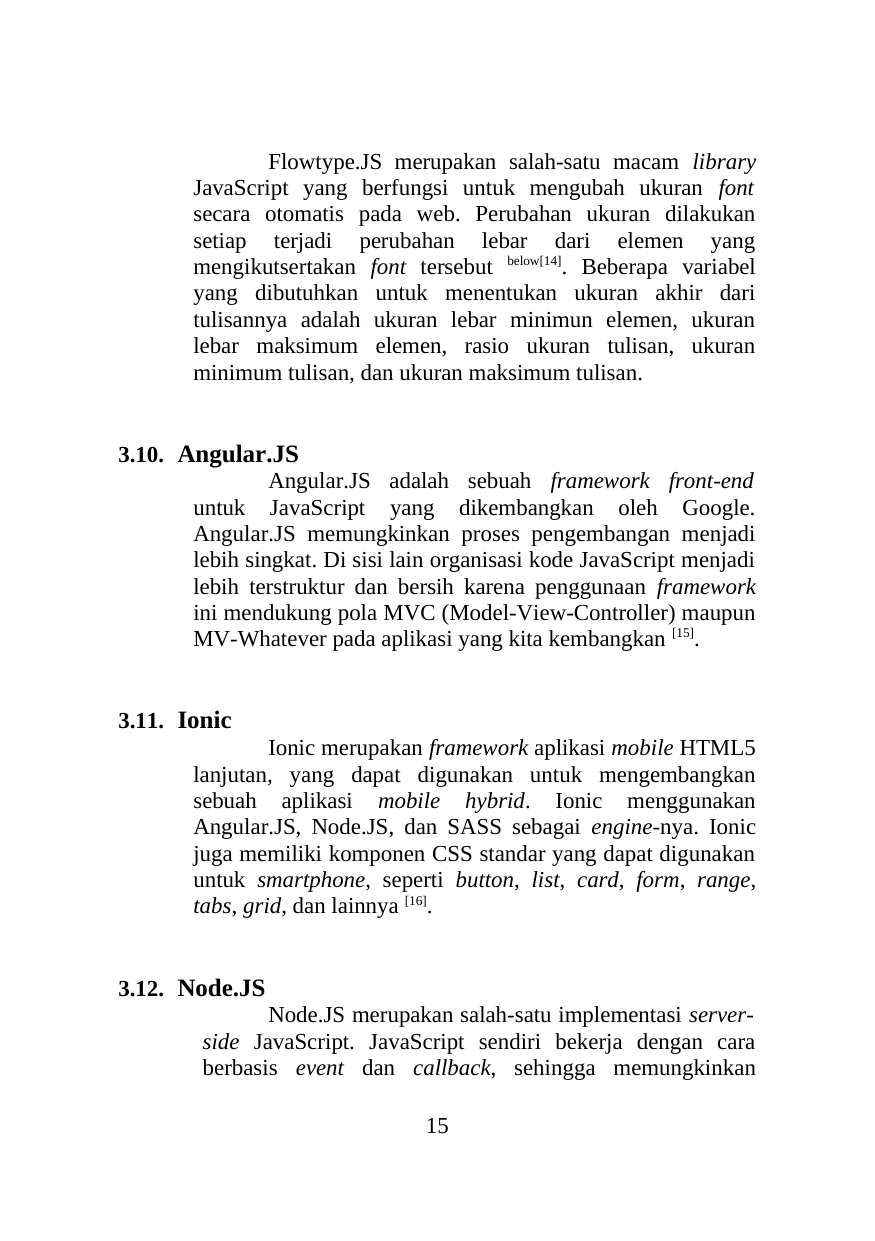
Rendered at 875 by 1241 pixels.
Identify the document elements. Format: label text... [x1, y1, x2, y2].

text Ionic merupakan framework aplikasi mobile HTML5 lanjutan, yang dapat digunakan untuk mengembangkan sebuah aplikasi mobile hybrid. Ionic menggunakan Angular.JS, Node.JS, dan SASS sebagai engine-nya. Ionic juga memiliki komponen CSS standar yang dapat digunakan untuk smartphone, seperti button, list, card, form, range, tabs, grid, dan lainnya [16]. [193, 734, 756, 919]
subtitle Ionic [118, 706, 756, 734]
subtitle Node.JS [118, 973, 756, 1001]
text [202, 1001, 756, 1080]
text Flowtype.JS merupakan salah-satu macam library JavaScript yang berfungsi untuk mengubah ukuran font secara otomatis pada web. Perubahan ukuran dilakukan setiap terjadi perubahan lebar dari elemen yang mengikutsertakan font tersebut [14]. Beberapa variabel yang dibutuhkan untuk menentukan ukuran akhir dari tulisannya adalah ukuran lebar minimun elemen, ukuran lebar maksimum elemen, rasio ukuran tulisan, ukuran minimum tulisan, dan ukuran maksimum tulisan. [193, 148, 756, 385]
subtitle Angular.JS [118, 439, 756, 467]
text Angular.JS adalah sebuah framework front-end untuk JavaScript yang dikembangkan oleh Google. Angular.JS memungkinkan proses pengembangan menjadi lebih singkat. Di sisi lain organisasi kode JavaScript menjadi lebih terstruktur dan bersih karena penggunaan framework ini mendukung pola MVC (Model-View-Controller) maupun MV-Whatever pada aplikasi yang kita kembangkan [15]. [193, 467, 756, 652]
